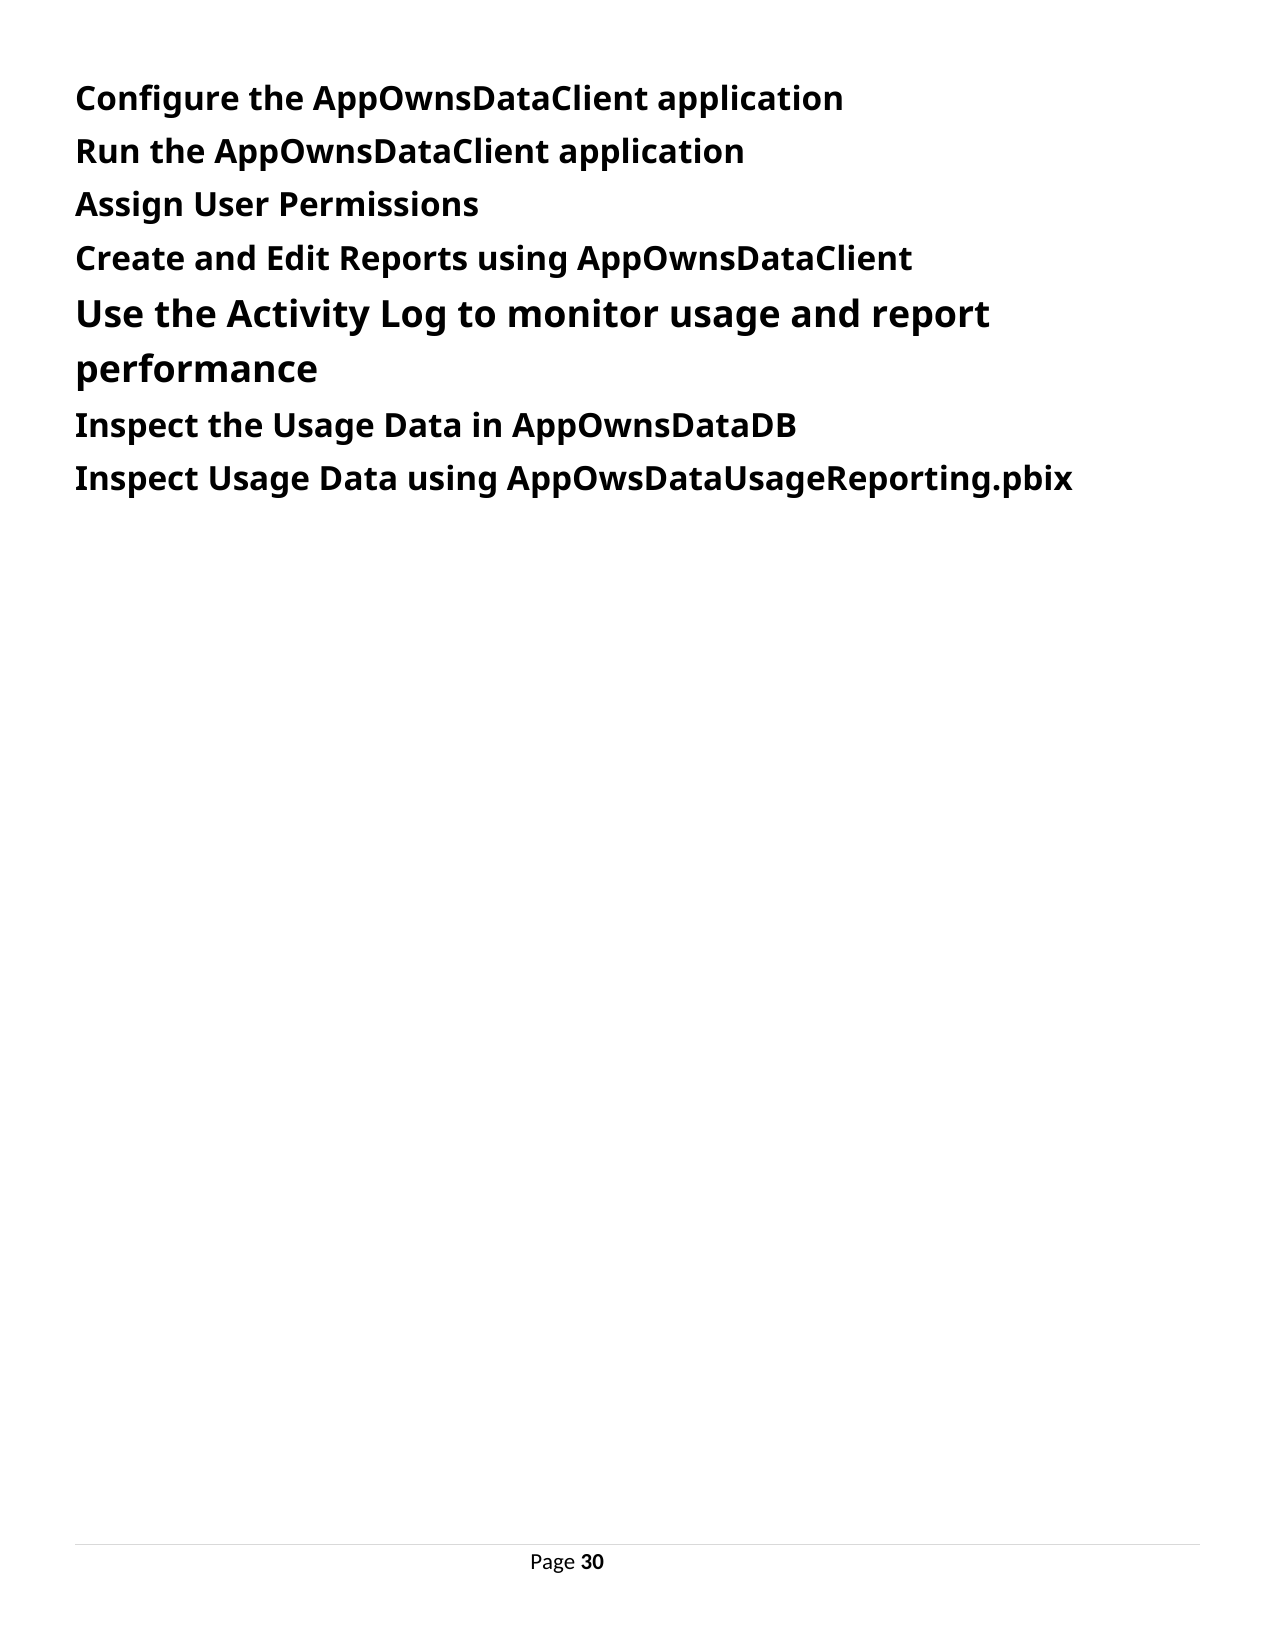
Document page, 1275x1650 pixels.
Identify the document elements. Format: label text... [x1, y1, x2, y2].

subtitle Use the Activity Log to monitor usage and report performance [75, 287, 1200, 394]
subtitle Inspect Usage Data using AppOwsDataUsageReporting.pbix [75, 455, 1200, 500]
subtitle Create and Edit Reports using AppOwnsDataClient [75, 234, 1200, 280]
subtitle Run the AppOwnsDataClient application [75, 128, 1200, 173]
subtitle Assign User Permissions [75, 181, 1200, 227]
subtitle Inspect the Usage Data in AppOwnsDataDB [75, 402, 1200, 447]
subtitle Configure the AppOwnsDataClient application [75, 75, 1200, 120]
